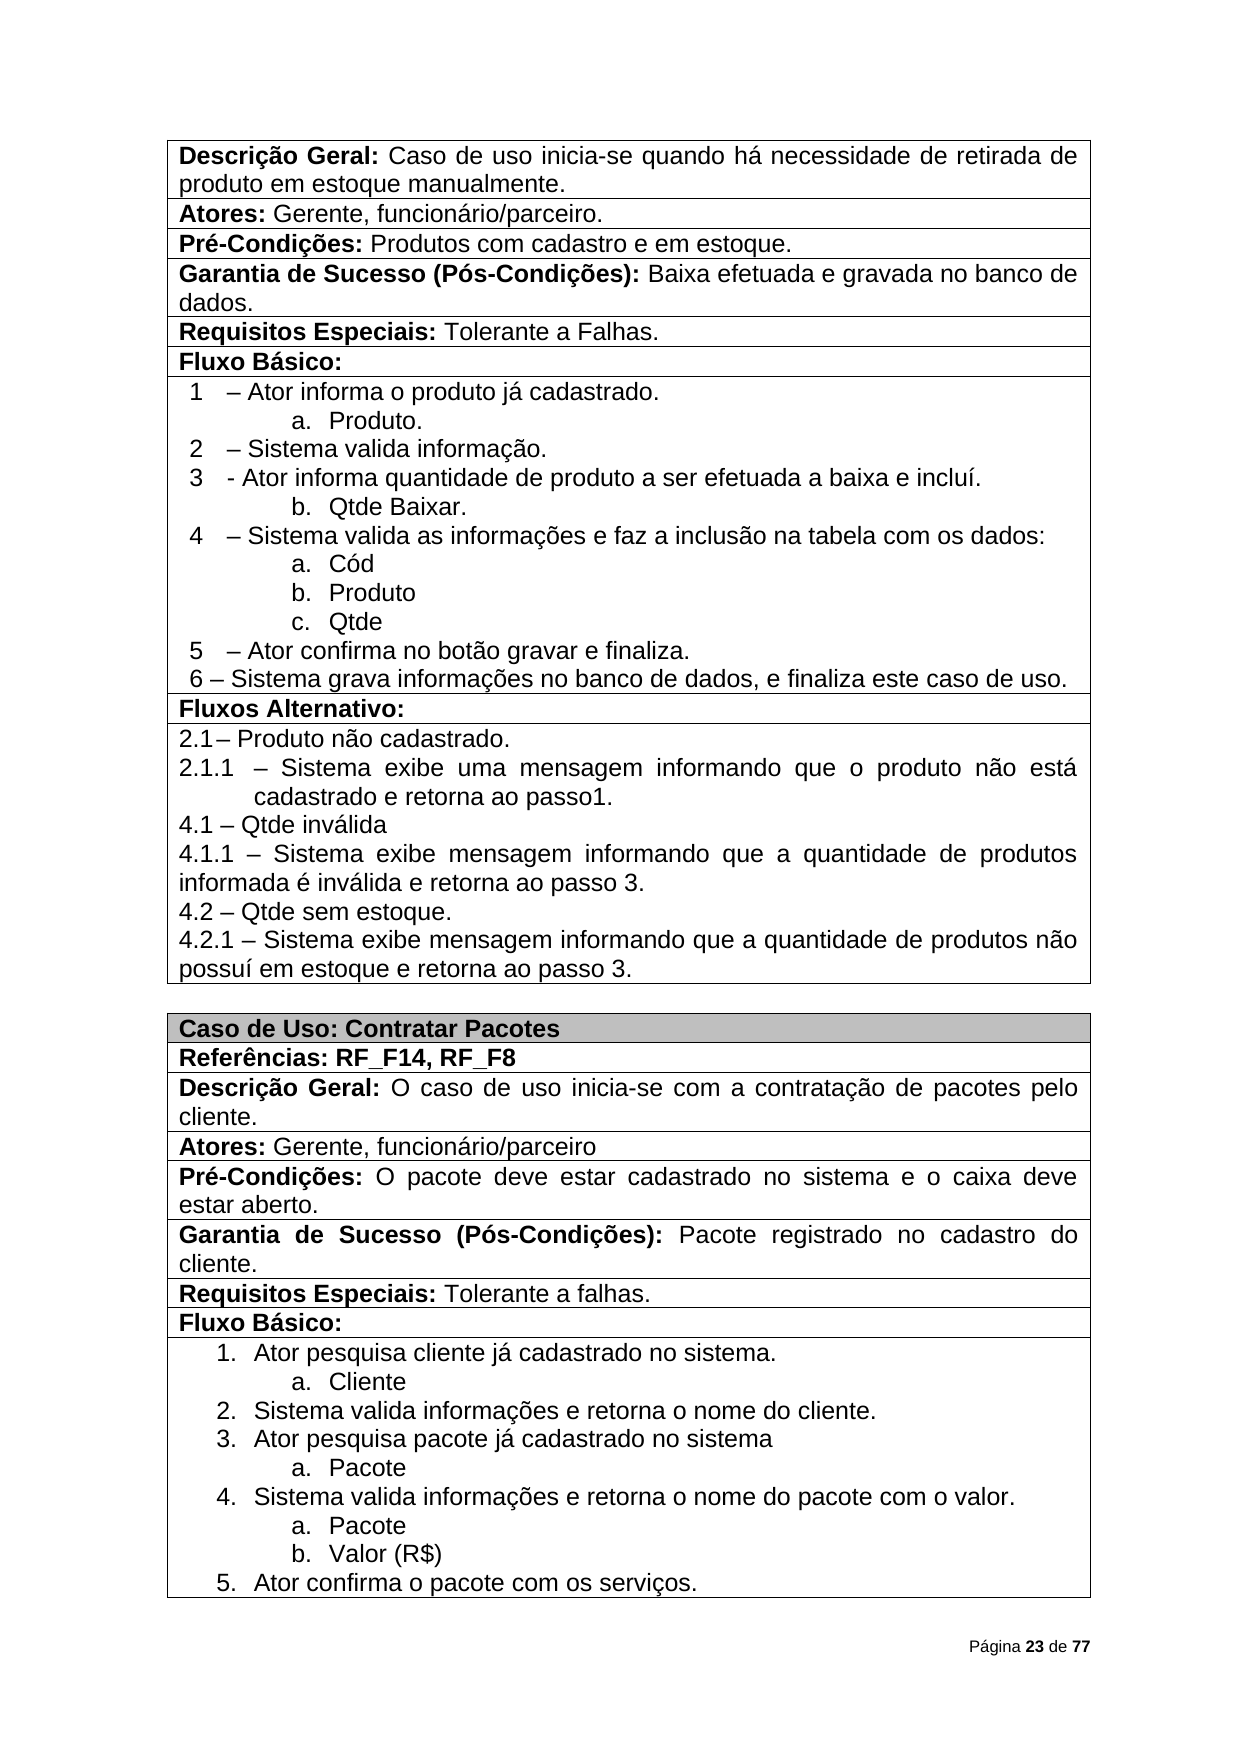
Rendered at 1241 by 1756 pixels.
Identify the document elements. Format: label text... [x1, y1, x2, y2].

table_cell Pré-Condições: O pacote deve estar cadastrado no sistema e o caixa deve estar aberto. [168, 1161, 1090, 1219]
table_cell Atores: Gerente, funcionário/parceiro. [168, 199, 1090, 228]
table_cell – Ator informa o produto já cadastrado. Produto. – Sistema valida informação. - Ator informa quantidade de produto a ser efetuada a baixa e incluí. Qtde Baixar. – Sistema valida as informações e faz a inclusão na tabela com os dados: Cód Produto Qtde – Ator confirma no botão gravar e finaliza. 6 – Sistema grava informações no banco de dados, e finaliza este caso de uso. [168, 377, 1090, 693]
table_header Caso de Uso: Contratar Pacotes [168, 1014, 1090, 1042]
table_cell Referências: RF_F14, RF_F8 [168, 1043, 1090, 1072]
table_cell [168, 1338, 1090, 1597]
table_cell Fluxo Básico: [168, 347, 1090, 376]
table_cell Fluxos Alternativo: [168, 694, 1090, 723]
table_cell Garantia de Sucesso (Pós-Condições): Pacote registrado no cadastro do cliente. [168, 1220, 1090, 1277]
table_cell Garantia de Sucesso (Pós-Condições): Baixa efetuada e gravada no banco de dados. [168, 259, 1090, 316]
table_cell Descrição Geral: O caso de uso inicia-se com a contratação de pacotes pelo cliente. [168, 1073, 1090, 1131]
table_cell Atores: Gerente, funcionário/parceiro [168, 1132, 1090, 1160]
table_cell – Produto não cadastrado. – Sistema exibe uma mensagem informando que o produto não está cadastrado e retorna ao passo1. 4.1 – Qtde inválida 4.1.1 – Sistema exibe mensagem informando que a quantidade de produtos informada é inválida e retorna ao passo 3. 4.2 – Qtde sem estoque. 4.2.1 – Sistema exibe mensagem informando que a quantidade de produtos não possuí em estoque e retorna ao passo 3. [168, 724, 1090, 983]
table_cell Descrição Geral: Caso de uso inicia-se quando há necessidade de retirada de produto em estoque manualmente. [168, 141, 1090, 198]
table_cell Pré-Condições: Produtos com cadastro e em estoque. [168, 229, 1090, 258]
table_cell Requisitos Especiais: Tolerante a falhas. [168, 1279, 1090, 1307]
table_cell Requisitos Especiais: Tolerante a Falhas. [168, 317, 1090, 346]
table_cell Fluxo Básico: [168, 1308, 1090, 1337]
